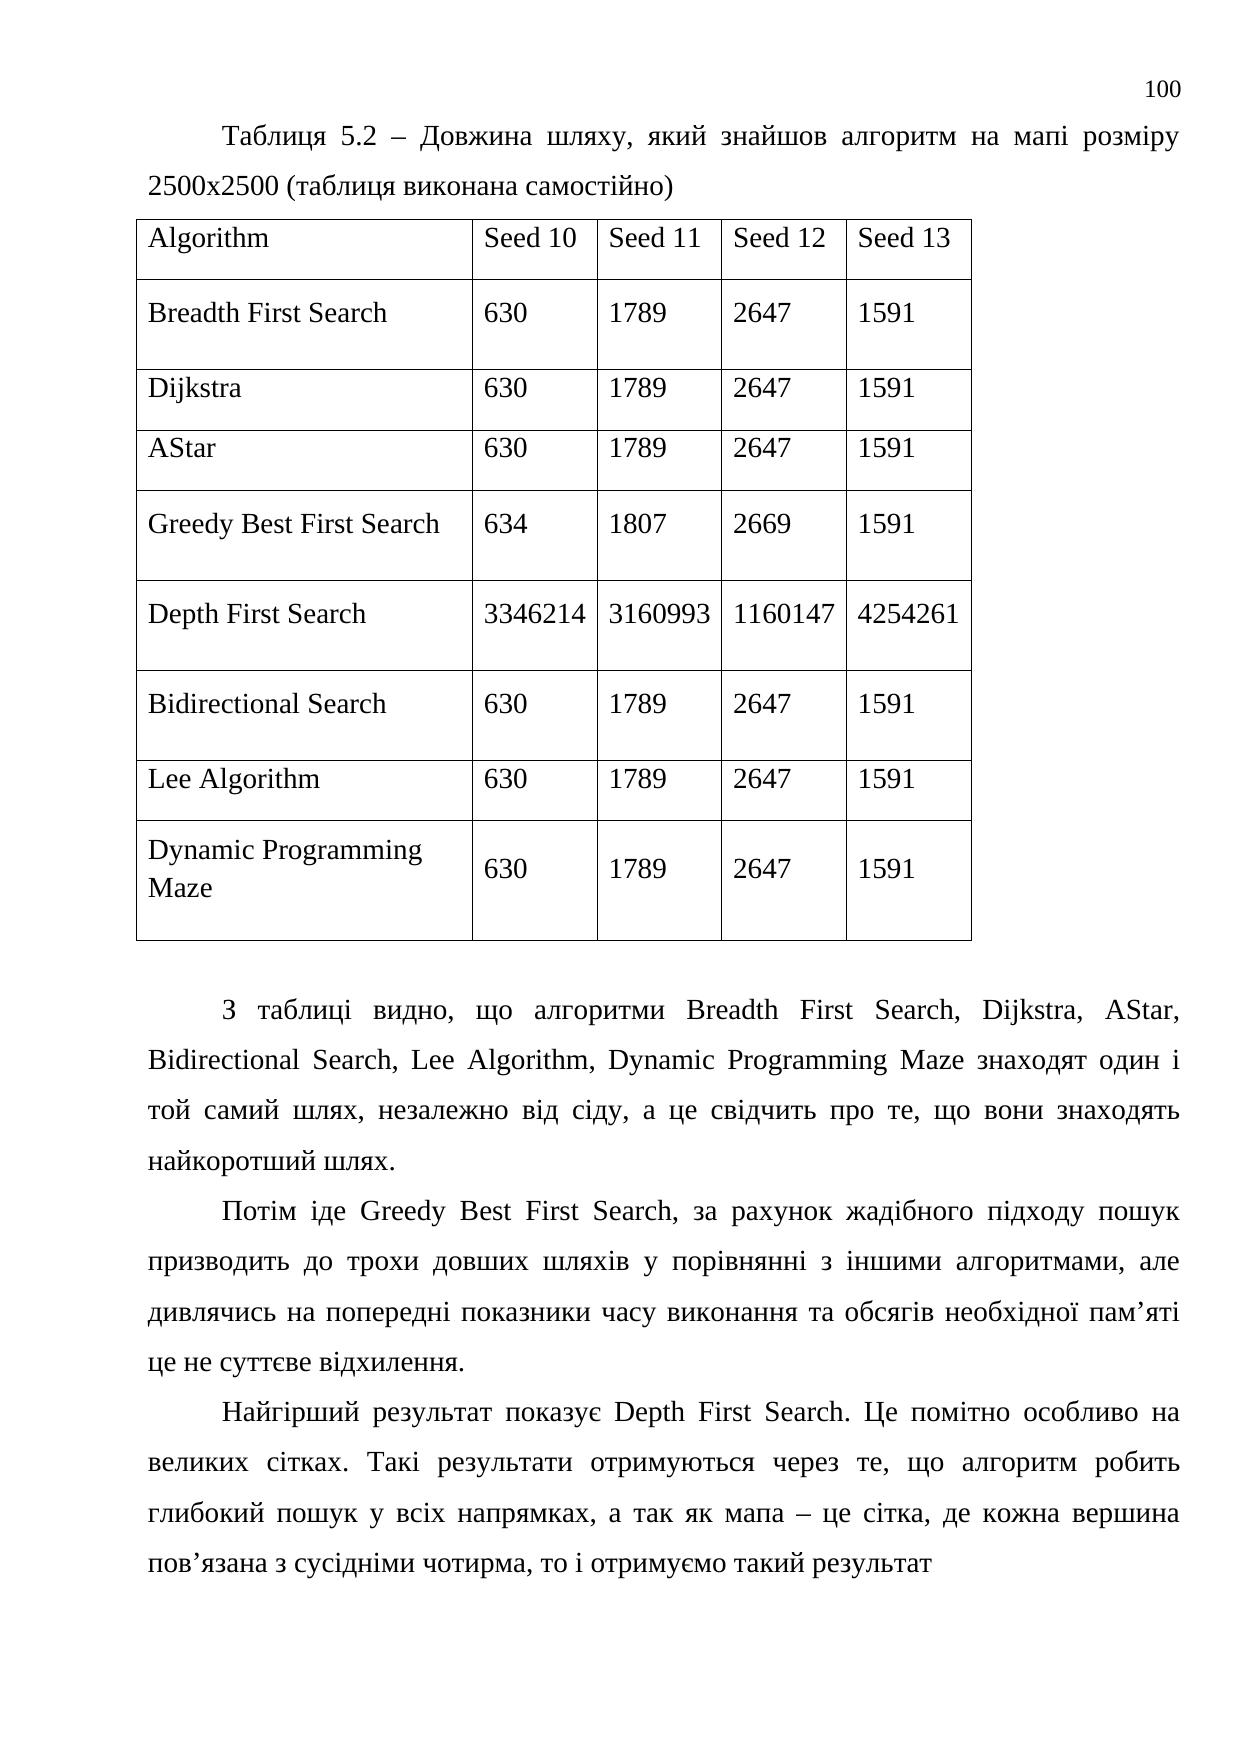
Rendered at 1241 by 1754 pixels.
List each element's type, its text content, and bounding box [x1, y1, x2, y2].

table_cell 2647 [722, 280, 846, 369]
table_cell 634 [473, 491, 597, 580]
table_cell 2647 [722, 370, 846, 429]
table_header Seed 12 [722, 220, 846, 279]
table_cell 4254261 [847, 581, 971, 670]
table_cell 1591 [847, 370, 971, 429]
table_cell 630 [473, 671, 597, 760]
table_cell 1789 [598, 280, 721, 369]
table_header Seed 10 [473, 220, 597, 279]
table_header Algorithm [137, 220, 472, 279]
table_cell Lee Algorithm [137, 761, 472, 820]
table_cell 630 [473, 370, 597, 429]
text Таблиця 5.2 – Довжина шляху, який знайшов алгоритм на мапі розміру 2500х2500 (таблиця виконана самостійно) [148, 118, 1181, 202]
table_cell 1591 [847, 491, 971, 580]
text Потім іде Greedy Best First Search, за рахунок жадібного підходу пошук призводить до трохи довших шляхів у порівнянні з іншими алгоритмами, але дивлячись на попередні показники часу виконання та обсягів необхідної пам’яті це не суттєве відхилення. [148, 1193, 1181, 1377]
table_cell Dijkstra [137, 370, 472, 429]
table_cell 1789 [598, 370, 721, 429]
table_cell 1591 [847, 431, 971, 490]
table_cell 1160147 [722, 581, 846, 670]
table_cell Bidirectional Search [137, 671, 472, 760]
table_cell 3346214 [473, 581, 597, 670]
table_cell 630 [473, 761, 597, 820]
table_cell 2647 [722, 821, 846, 940]
table_cell Greedy Best First Search [137, 491, 472, 580]
table_cell 1591 [847, 821, 971, 940]
table_cell 630 [473, 280, 597, 369]
table_cell 1591 [847, 280, 971, 369]
table_cell 1789 [598, 821, 721, 940]
table_cell Breadth First Search [137, 280, 472, 369]
table_cell 2647 [722, 431, 846, 490]
table_cell 3160993 [598, 581, 721, 670]
text Найгірший результат показує Depth First Search. Це помітно особливо на великих сітках. Такі результати отримуються через те, що алгоритм робить глибокий пошук у всіх напрямках, а так як мапа – це сітка, де кожна вершина пов’язана з сусідніми чотирма, то і отримуємо такий результат [148, 1394, 1181, 1579]
text З таблиці видно, що алгоритми Breadth First Search, Dijkstra, AStar, Bidirectional Search, Lee Algorithm, Dynamic Programming Maze знаходят один і той самий шлях, незалежно від сіду, а це свідчить про те, що вони знаходять найкоротший шлях. [148, 992, 1181, 1176]
table_header Seed 11 [598, 220, 721, 279]
table_cell 2647 [722, 761, 846, 820]
table_cell 1789 [598, 431, 721, 490]
table_cell Depth First Search [137, 581, 472, 670]
table_header Seed 13 [847, 220, 971, 279]
table_cell 2647 [722, 671, 846, 760]
table_cell 1789 [598, 671, 721, 760]
table_cell AStar [137, 431, 472, 490]
table_cell 1789 [598, 761, 721, 820]
table_cell 1591 [847, 671, 971, 760]
table_cell Dynamic Programming Maze [137, 821, 472, 940]
table_cell 630 [473, 431, 597, 490]
table_cell 2669 [722, 491, 846, 580]
table_cell 1591 [847, 761, 971, 820]
table_cell 1807 [598, 491, 721, 580]
table_cell 630 [473, 821, 597, 940]
